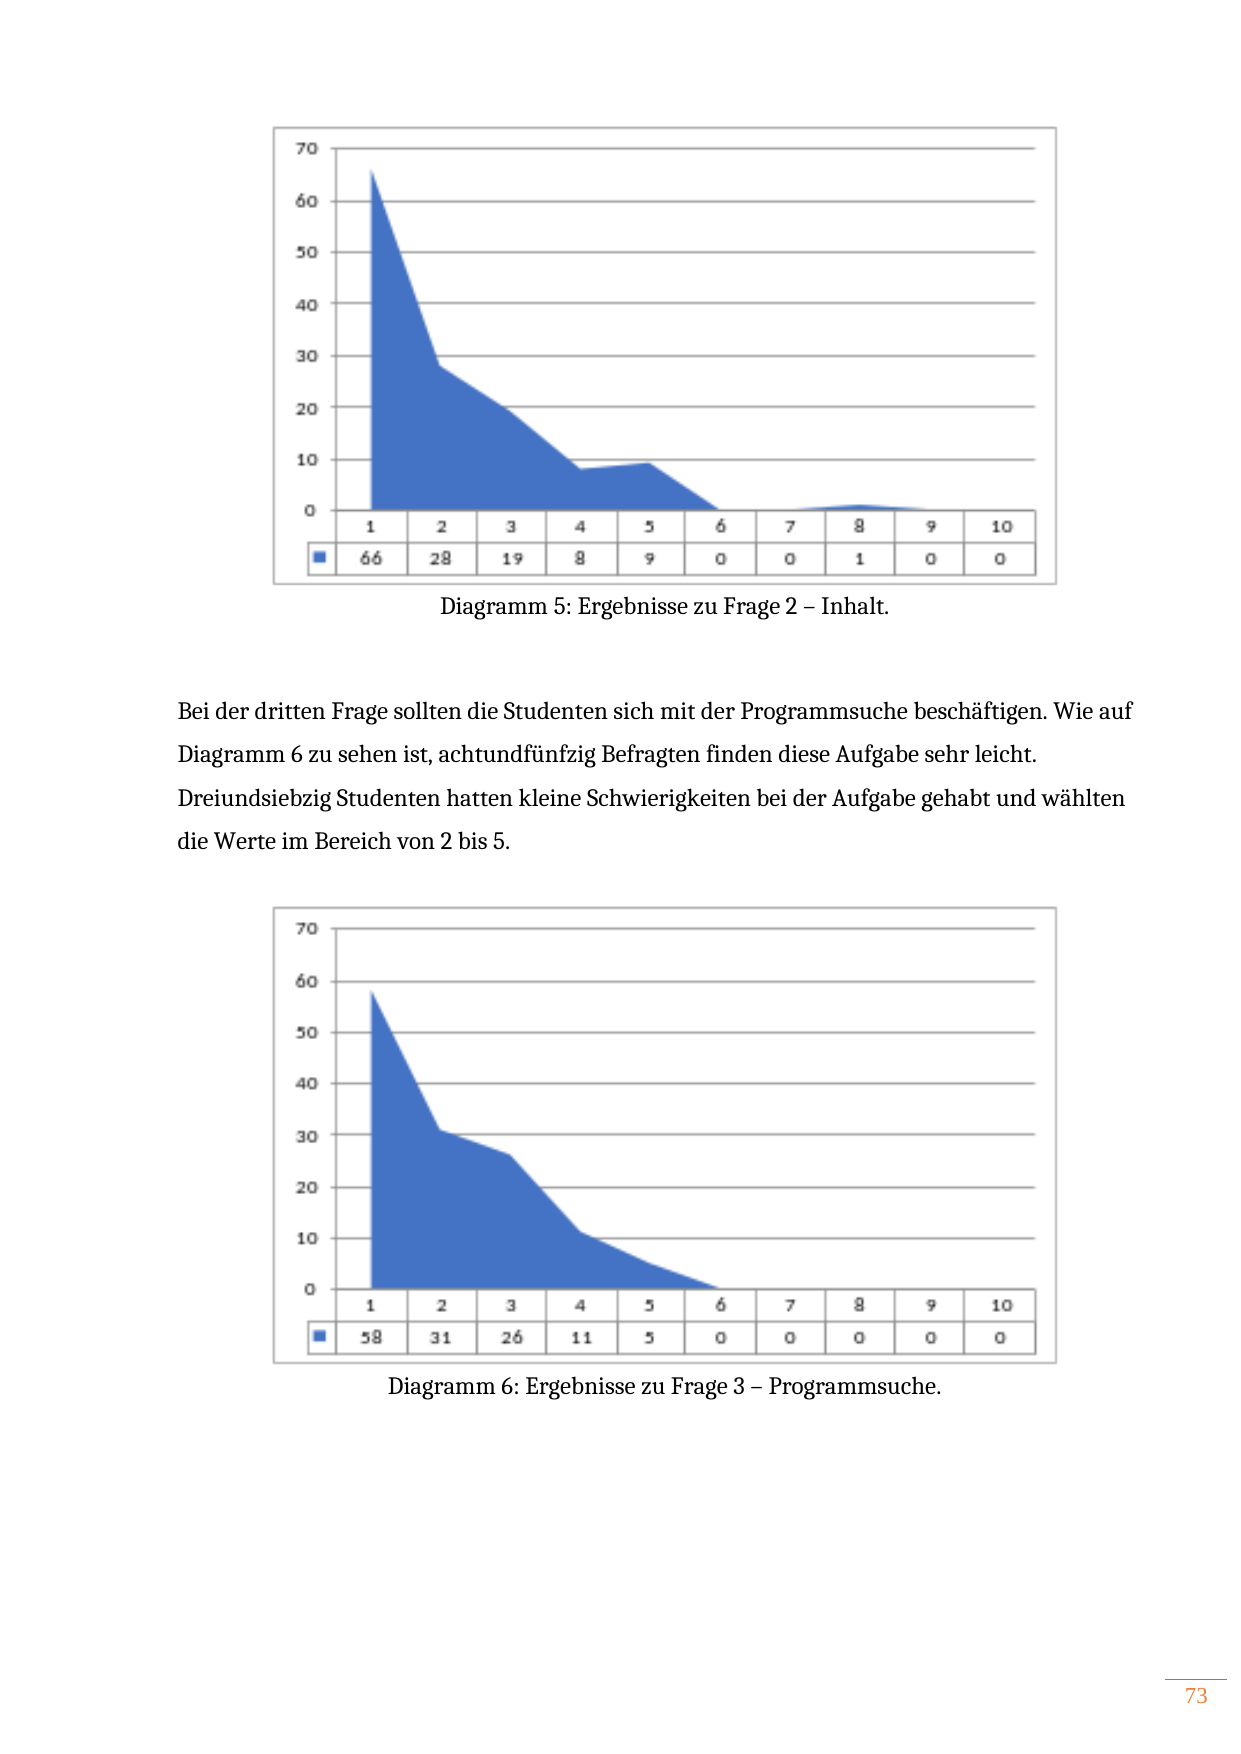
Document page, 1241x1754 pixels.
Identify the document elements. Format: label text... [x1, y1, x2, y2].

text Diagramm 5: Ergebnisse zu Frage 2 – Inhalt. [177, 592, 1152, 621]
text Bei der dritten Frage sollten die Studenten sich mit der Programmsuche beschäftigen. Wie auf Diagramm 6 zu sehen ist, achtundfünfzig Befragten finden diese Aufgabe sehr leicht. Dreiundsiebzig Studenten hatten kleine Schwierigkeiten bei der Aufgabe gehabt und wählten die Werte im Bereich von 2 bis 5. [177, 697, 1152, 855]
text Diagramm 6: Ergebnisse zu Frage 3 – Programmsuche. [177, 1372, 1152, 1400]
